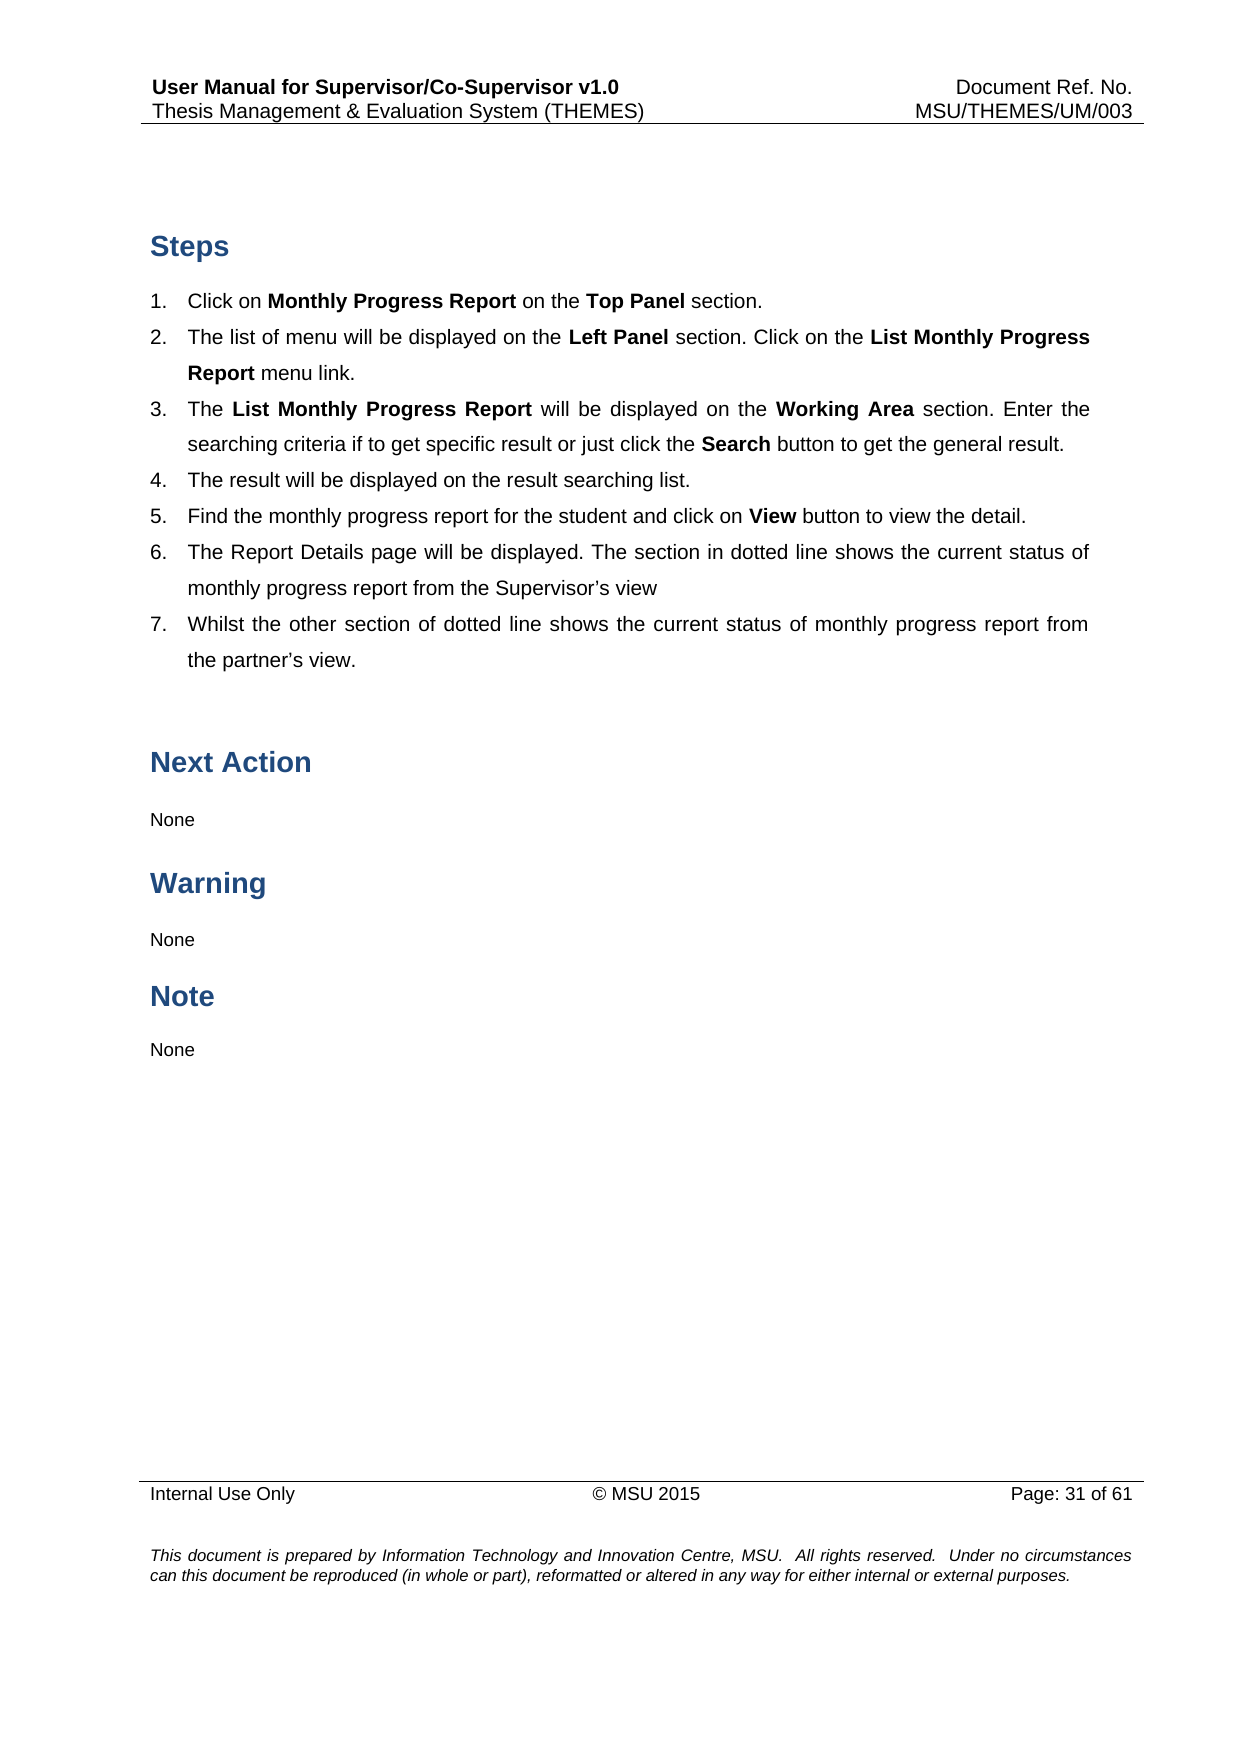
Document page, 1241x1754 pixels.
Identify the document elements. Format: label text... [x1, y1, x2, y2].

text Note [150, 979, 1090, 1012]
text None [150, 1038, 1090, 1060]
list Whilst the other section of dotted line shows the current status of monthly progress report from the partner’s view. [150, 612, 1090, 672]
text Steps [150, 229, 1090, 263]
list The Report Details page will be displayed. The section in dotted line shows the current status of monthly progress report from the Supervisor’s view [150, 540, 1090, 600]
list The result will be displayed on the result searching list. [150, 468, 1090, 492]
text None [150, 929, 1090, 951]
list Click on Monthly Progress Report on the Top Panel section. [150, 288, 1090, 312]
list The list of menu will be displayed on the Left Panel section. Click on the List Monthly Progress Report menu link. [150, 324, 1090, 384]
list Find the monthly progress report for the student and click on View button to view the detail. [150, 504, 1090, 528]
text Next Action [150, 745, 1090, 778]
text Warning [150, 866, 1090, 899]
list The List Monthly Progress Report will be displayed on the Working Area section. Enter the searching criteria if to get specific result or just click the Search button to get the general result. [150, 396, 1090, 456]
text None [150, 808, 1090, 830]
